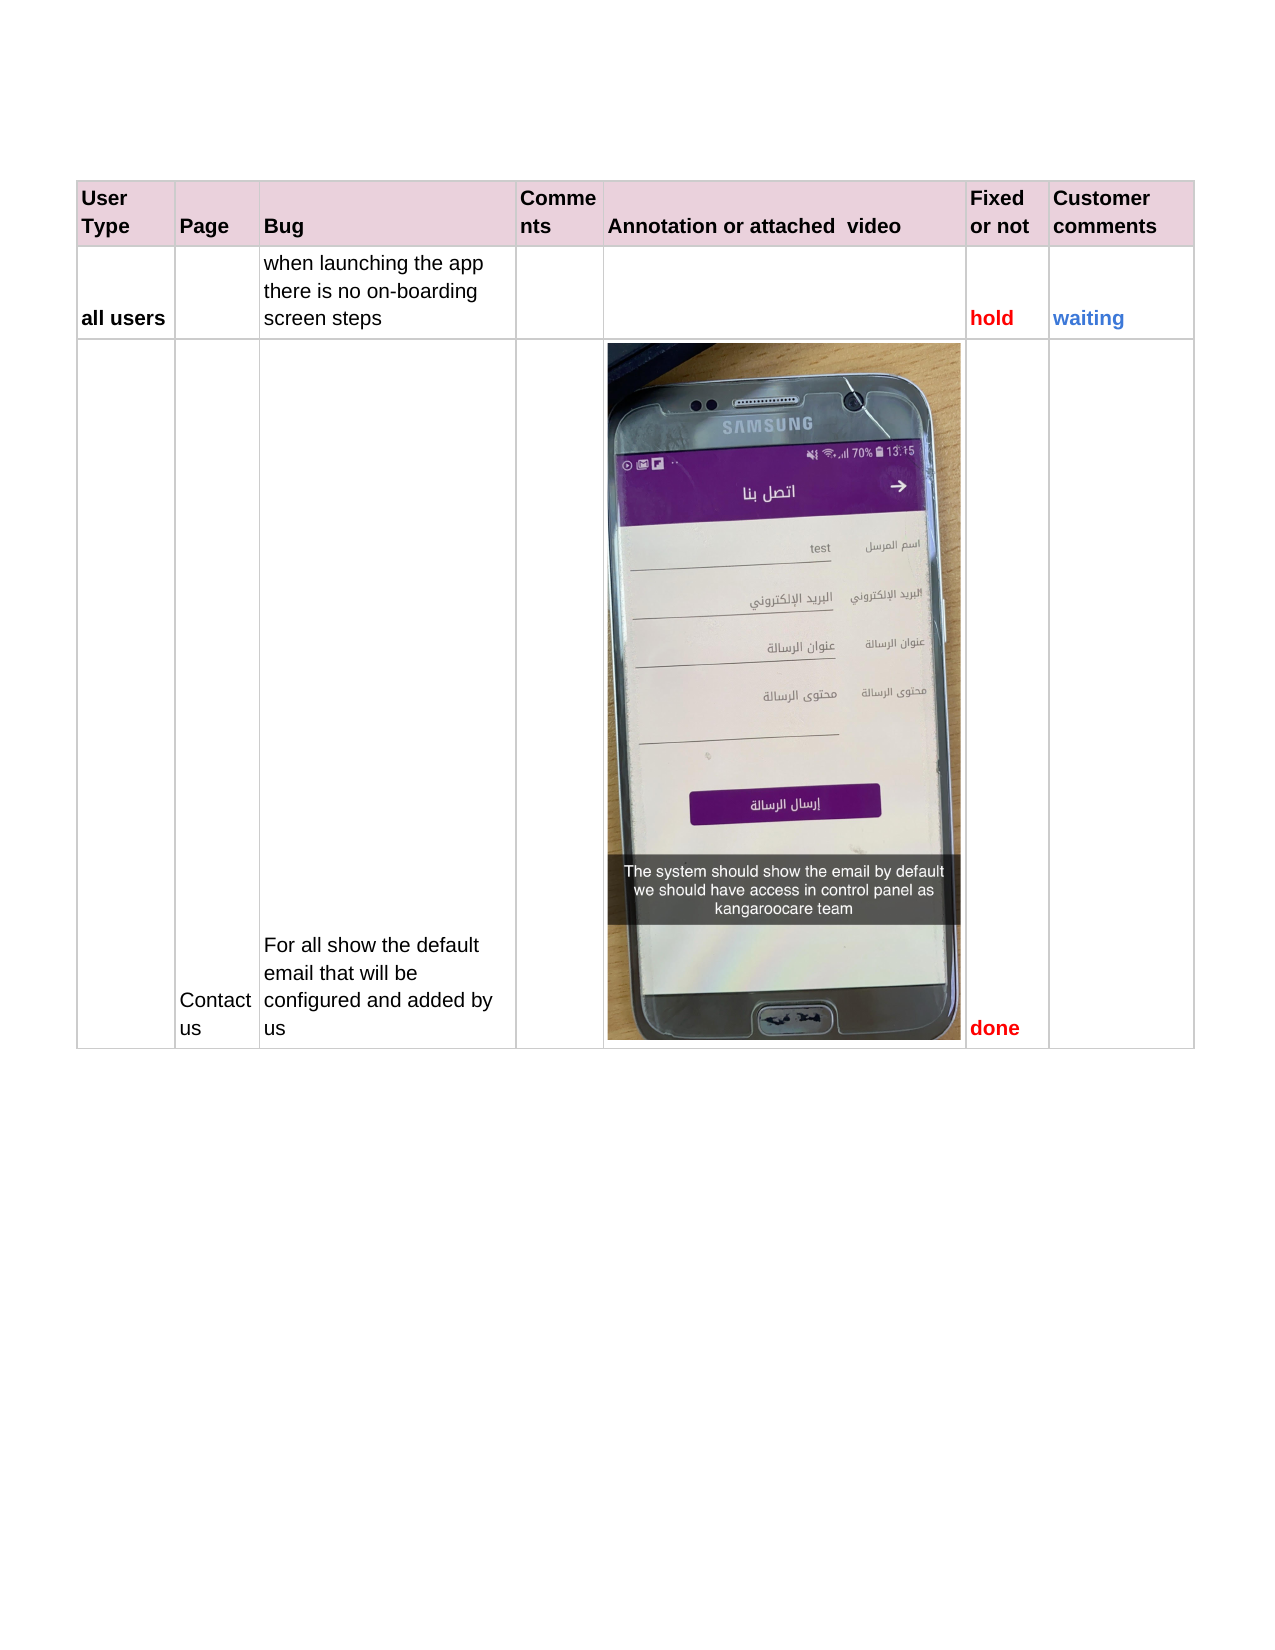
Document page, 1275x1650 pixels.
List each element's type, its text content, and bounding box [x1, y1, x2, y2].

table_cell all users [78, 247, 174, 338]
table_cell [176, 247, 259, 338]
table_cell hold [967, 247, 1048, 338]
table_cell [517, 340, 603, 1048]
table_cell [1050, 340, 1193, 1048]
table_header Annotation or attached video [604, 182, 965, 245]
table_header Comments [517, 182, 603, 245]
table_cell [604, 340, 965, 1048]
table_cell waiting [1050, 247, 1193, 338]
table_cell done [967, 340, 1048, 1048]
table_header User Type [78, 182, 174, 245]
table_cell Contact us [176, 340, 259, 1048]
table_header Page [176, 182, 259, 245]
table_cell [604, 247, 965, 338]
table_cell when launching the app there is no on-boarding screen steps [260, 247, 515, 338]
table_cell For all show the default email that will be configured and added by us [260, 340, 515, 1048]
table_header Fixed or not [967, 182, 1048, 245]
picture [607, 343, 961, 1040]
table_cell [517, 247, 603, 338]
table_header Customer comments [1050, 182, 1193, 245]
table_header Bug [260, 182, 515, 245]
table_cell [78, 340, 174, 1048]
